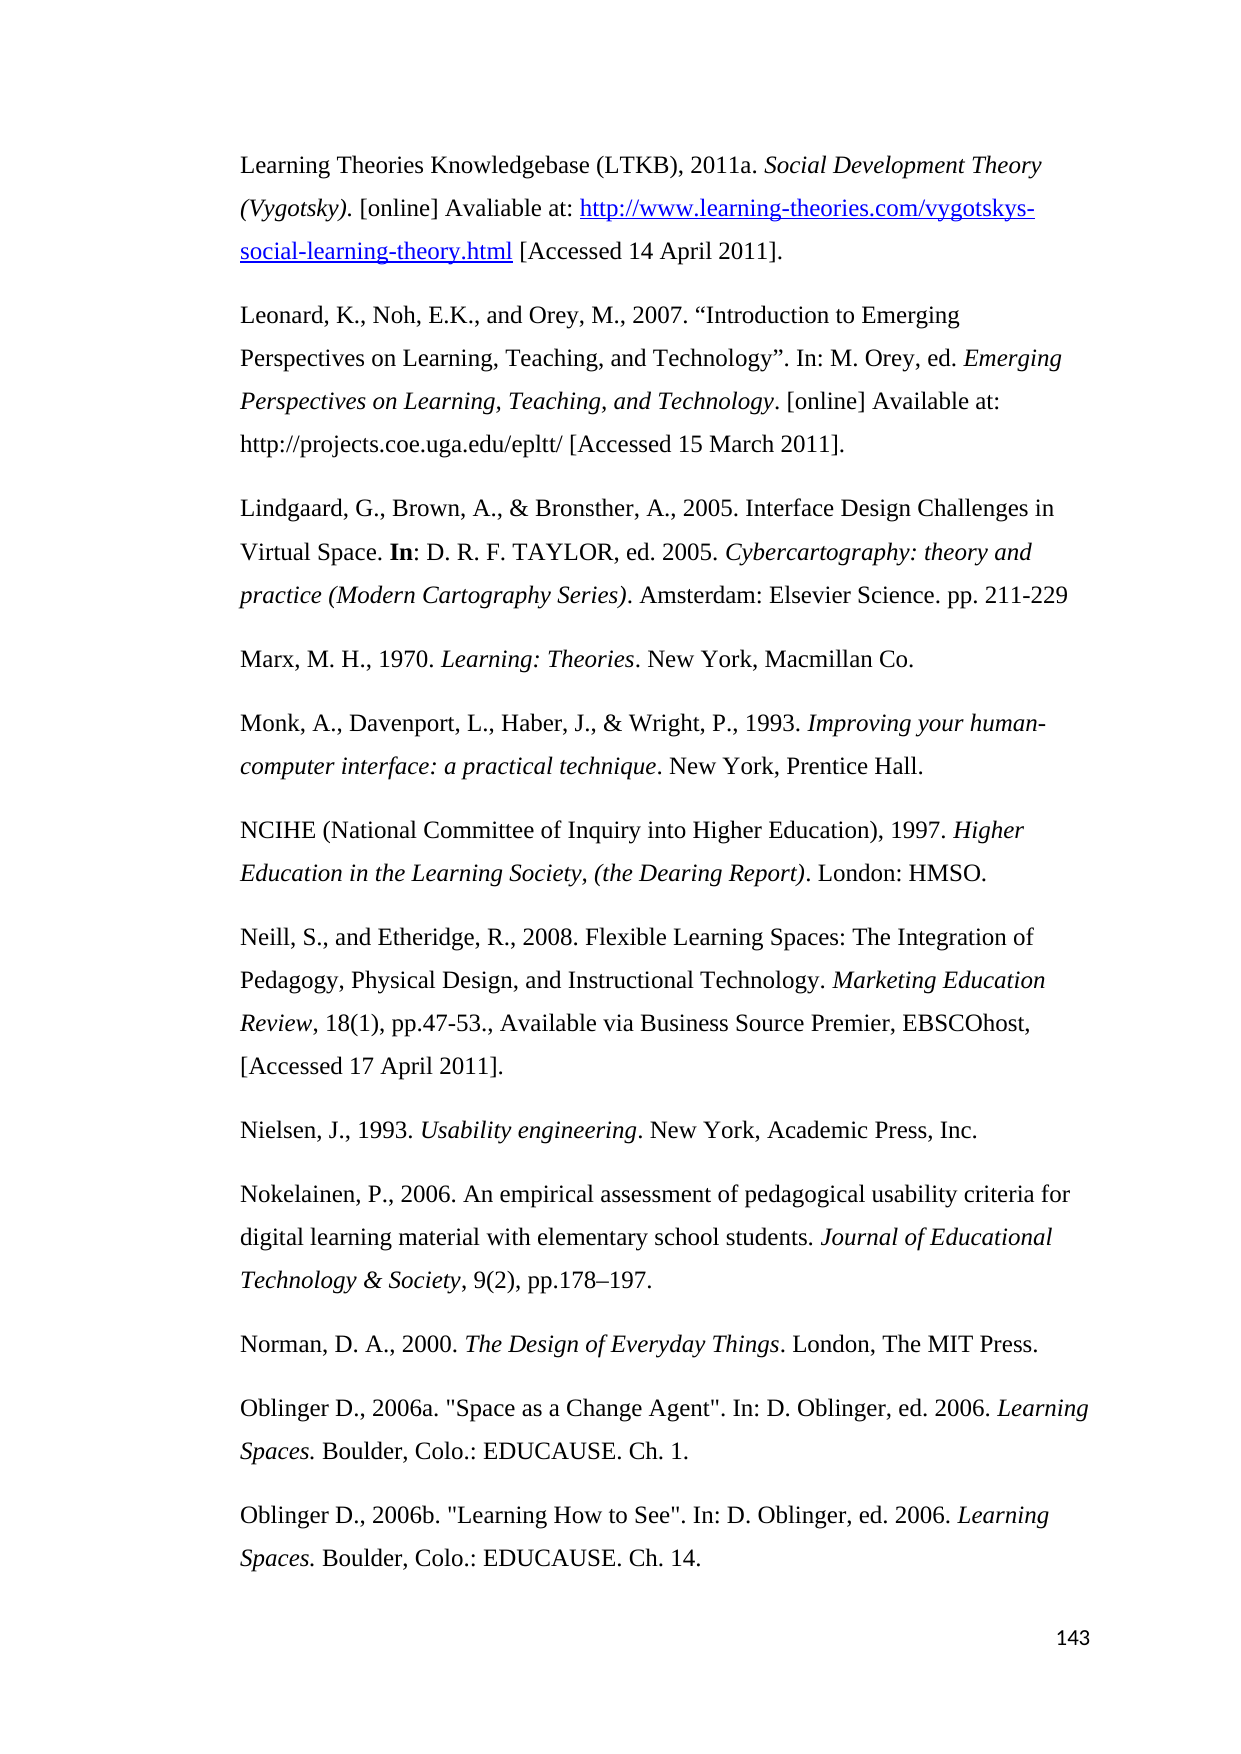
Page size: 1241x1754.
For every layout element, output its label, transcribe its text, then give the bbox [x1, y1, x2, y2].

text Nielsen, J., 1993. Usability engineering. New York, Academic Press, Inc. [240, 1115, 1090, 1144]
text Norman, D. A., 2000. The Design of Everyday Things. London, The MIT Press. [240, 1329, 1090, 1358]
text Monk, A., Davenport, L., Haber, J., & Wright, P., 1993. Improving your human-computer interface: a practical technique. New York, Prentice Hall. [240, 708, 1090, 779]
text Marx, M. H., 1970. Learning: Theories. New York, Macmillan Co. [240, 644, 1090, 672]
text Oblinger D., 2006b. "Learning How to See". In: D. Oblinger, ed. 2006. Learning Spaces. Boulder, Colo.: EDUCAUSE. Ch. 14. [240, 1500, 1090, 1572]
text Nokelainen, P., 2006. An empirical assessment of pedagogical usability criteria for digital learning material with elementary school students. Journal of Educational Technology & Society, 9(2), pp.178–197. [240, 1179, 1090, 1294]
text Leonard, K., Noh, E.K., and Orey, M., 2007. “Introduction to Emerging Perspectives on Learning, Teaching, and Technology”. In: M. Orey, ed. Emerging Perspectives on Learning, Teaching, and Technology. [online] Available at: http://projects.coe.uga.edu/epltt/ [Accessed 15 March 2011]. [240, 300, 1090, 458]
text Learning Theories Knowledgebase (LTKB), 2011a. Social Development Theory (Vygotsky). [online] Avaliable at: http://www.learning-theories.com/vygotskys-social-learning-theory.html [Accessed 14 April 2011]. [240, 150, 1090, 265]
text NCIHE (National Committee of Inquiry into Higher Education), 1997. Higher Education in the Learning Society, (the Dearing Report). London: HMSO. [240, 815, 1090, 887]
text Neill, S., and Etheridge, R., 2008. Flexible Learning Spaces: The Integration of Pedagogy, Physical Design, and Instructional Technology. Marketing Education Review, 18(1), pp.47-53., Available via Business Source Premier, EBSCOhost, [Accessed 17 April 2011]. [240, 922, 1090, 1080]
text Lindgaard, G., Brown, A., & Bronsther, A., 2005. Interface Design Challenges in Virtual Space. In: D. R. F. TAYLOR, ed. 2005. Cybercartography: theory and practice (Modern Cartography Series). Amsterdam: Elsevier Science. pp. 211-229 [240, 493, 1090, 608]
text Oblinger D., 2006a. "Space as a Change Agent". In: D. Oblinger, ed. 2006. Learning Spaces. Boulder, Colo.: EDUCAUSE. Ch. 1. [240, 1393, 1090, 1465]
